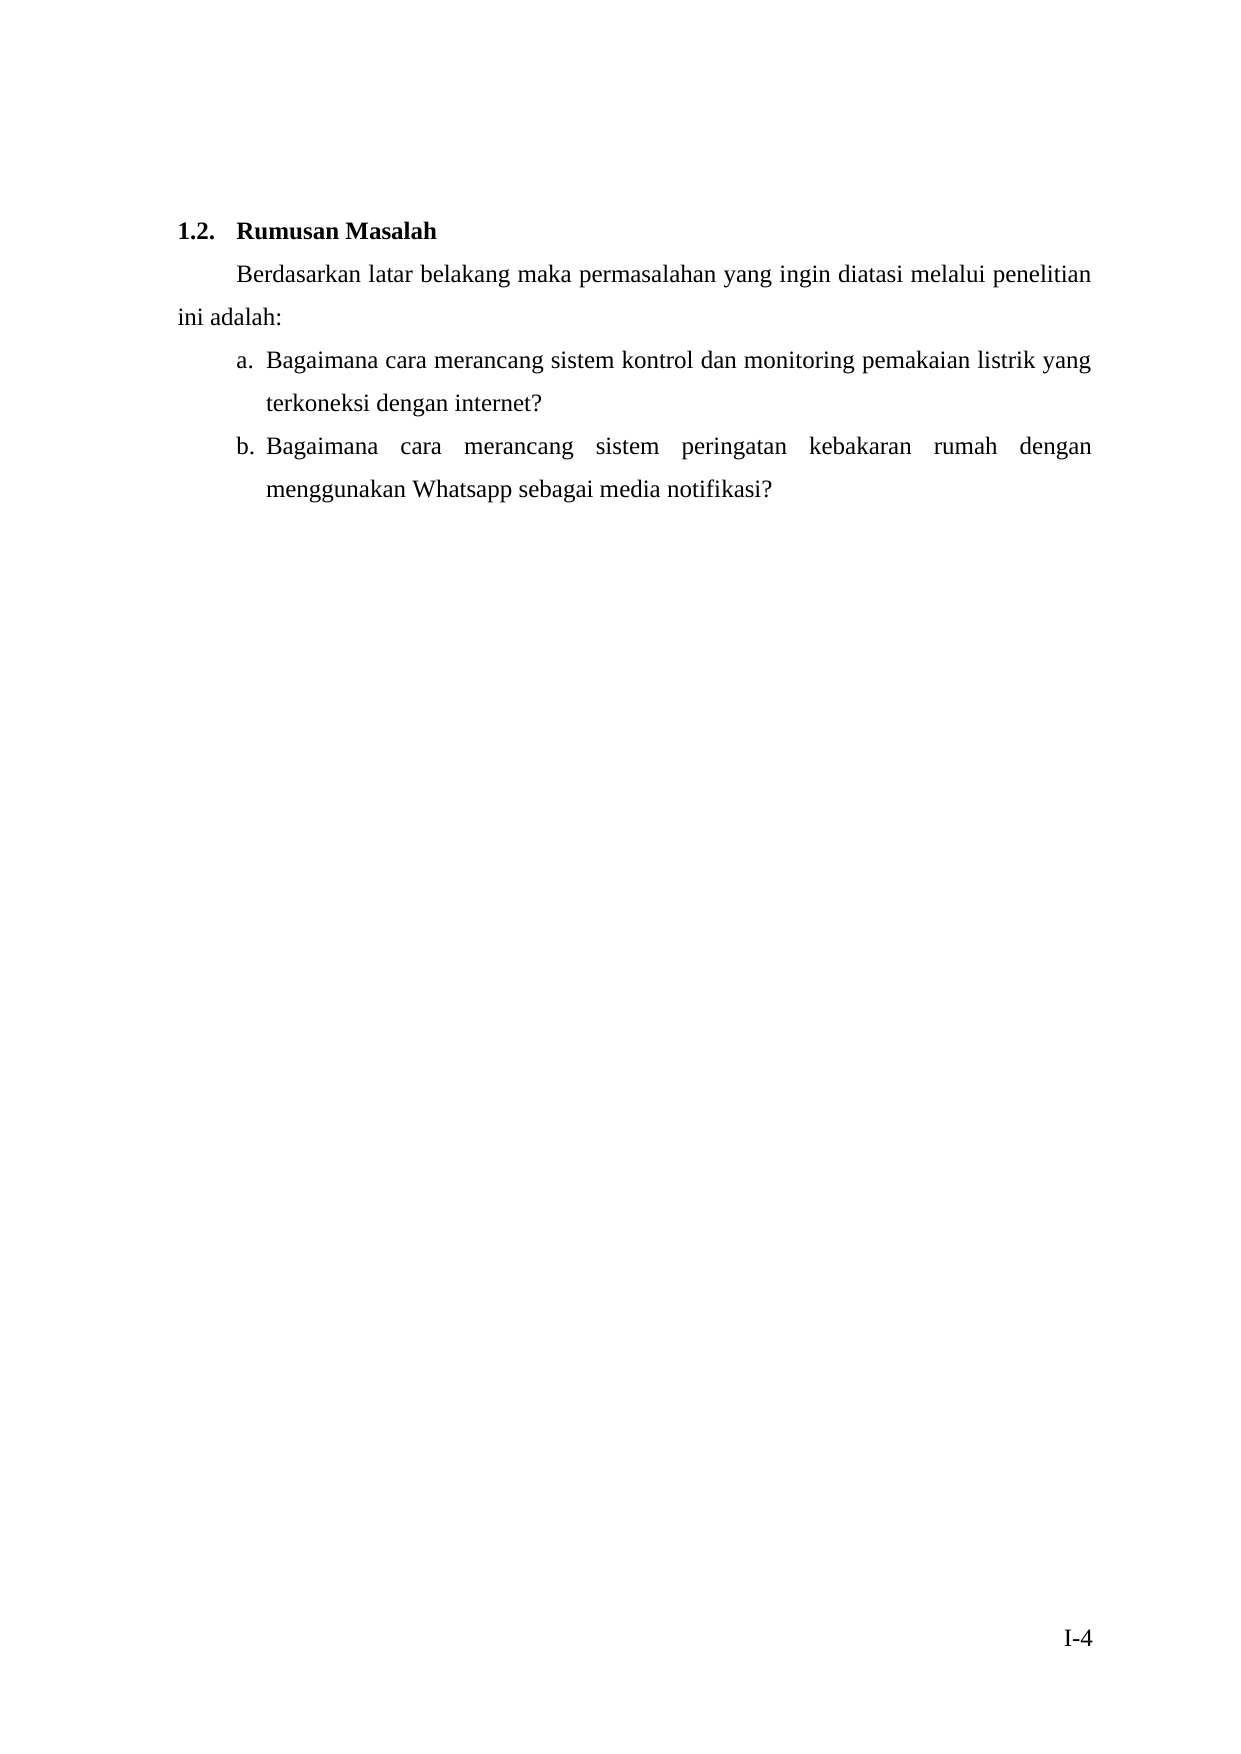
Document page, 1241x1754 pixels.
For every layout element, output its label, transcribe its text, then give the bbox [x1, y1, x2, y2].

list Berdasarkan latar belakang maka permasalahan yang ingin diatasi melalui penelitian ini adalah: [177, 259, 1092, 331]
list Bagaimana cara merancang sistem kontrol dan monitoring pemakaian listrik yang terkoneksi dengan internet? [236, 345, 1092, 417]
list Bagaimana cara merancang sistem peringatan kebakaran rumah dengan menggunakan Whatsapp sebagai media notifikasi? [236, 431, 1092, 503]
list Rumusan Masalah [177, 216, 1092, 244]
